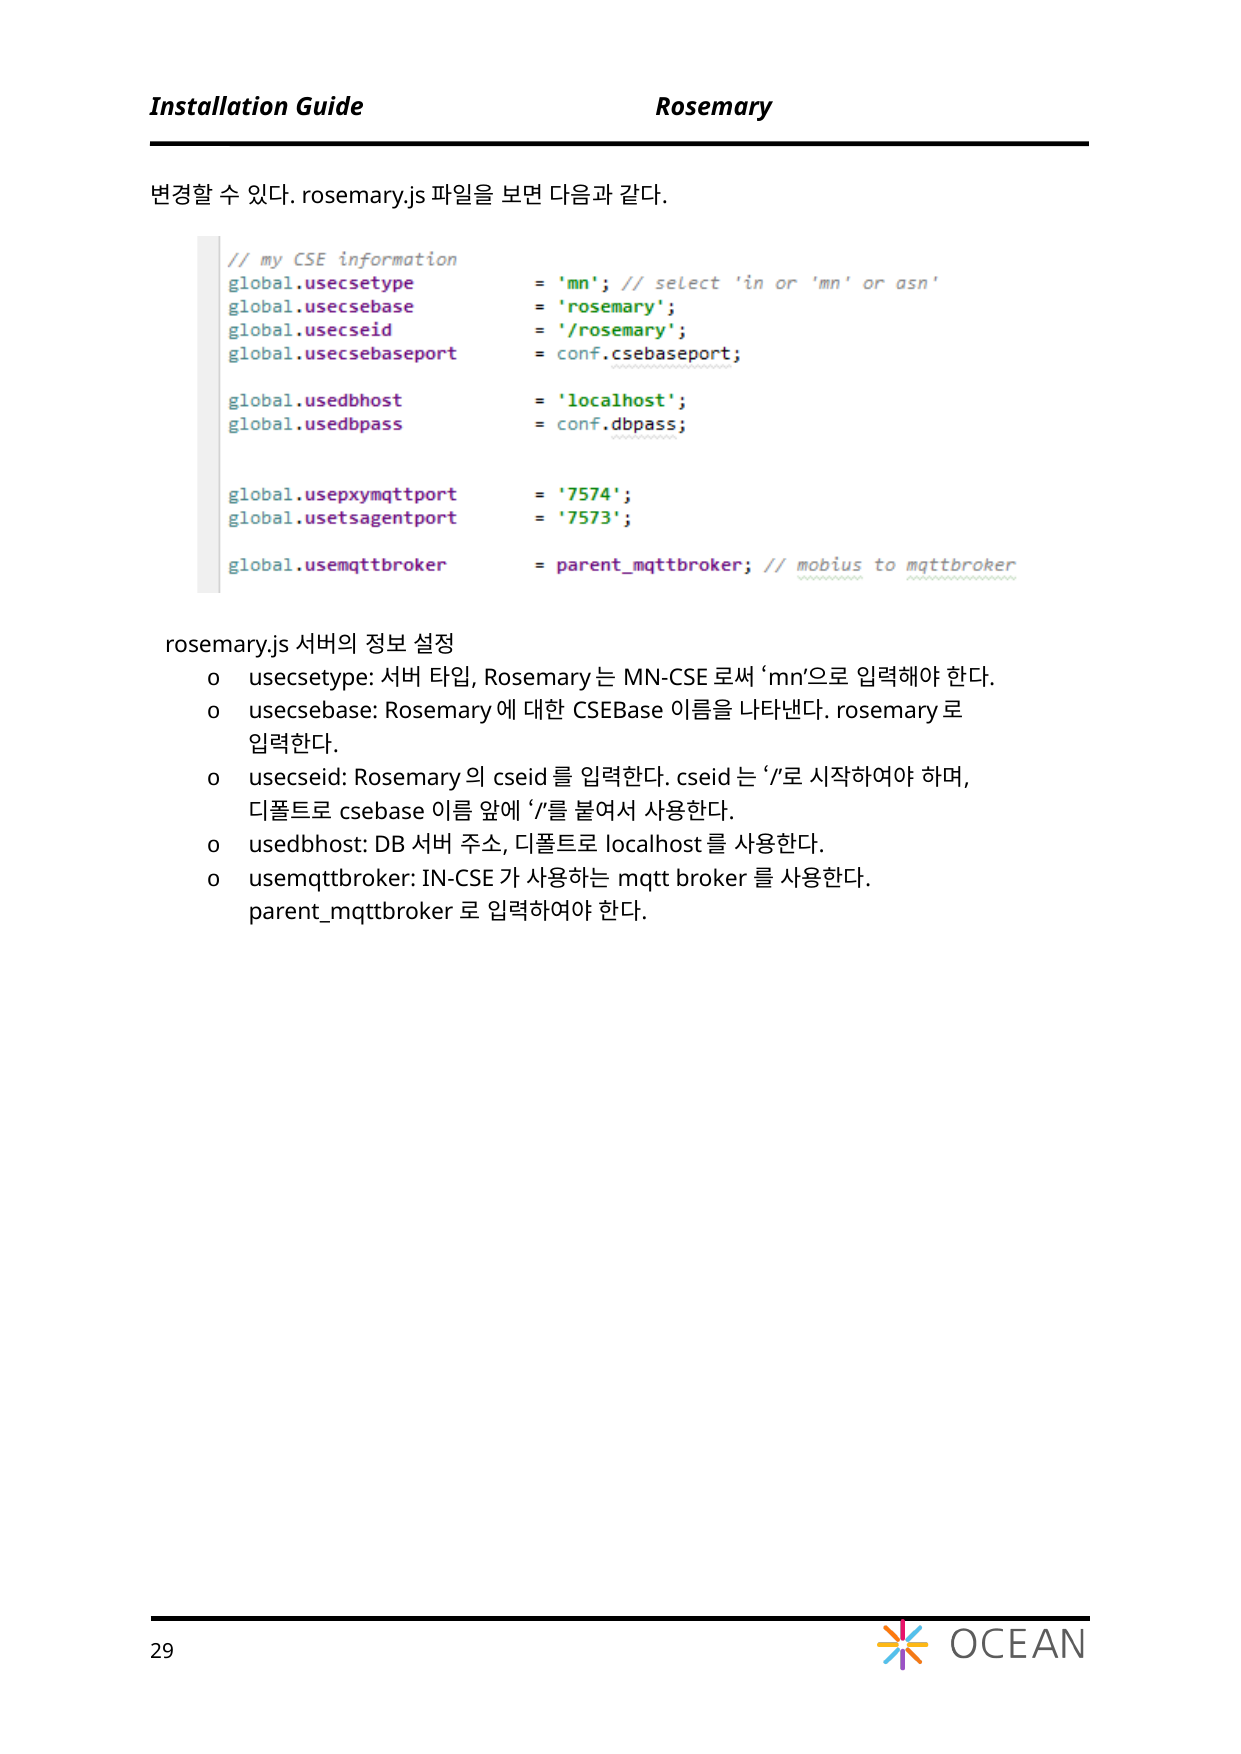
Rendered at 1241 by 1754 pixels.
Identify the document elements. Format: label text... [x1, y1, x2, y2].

text Rosemary에 대한 설정을 추가적으로 변경하고 싶다면 rosemary.js 파일을 직접 수정해서설정을 변경할 수 있다. rosemary.js 파일을 보면 다음과 같다. [150, 177, 1090, 211]
picture [197, 236, 1043, 593]
picture [873, 1612, 1092, 1678]
